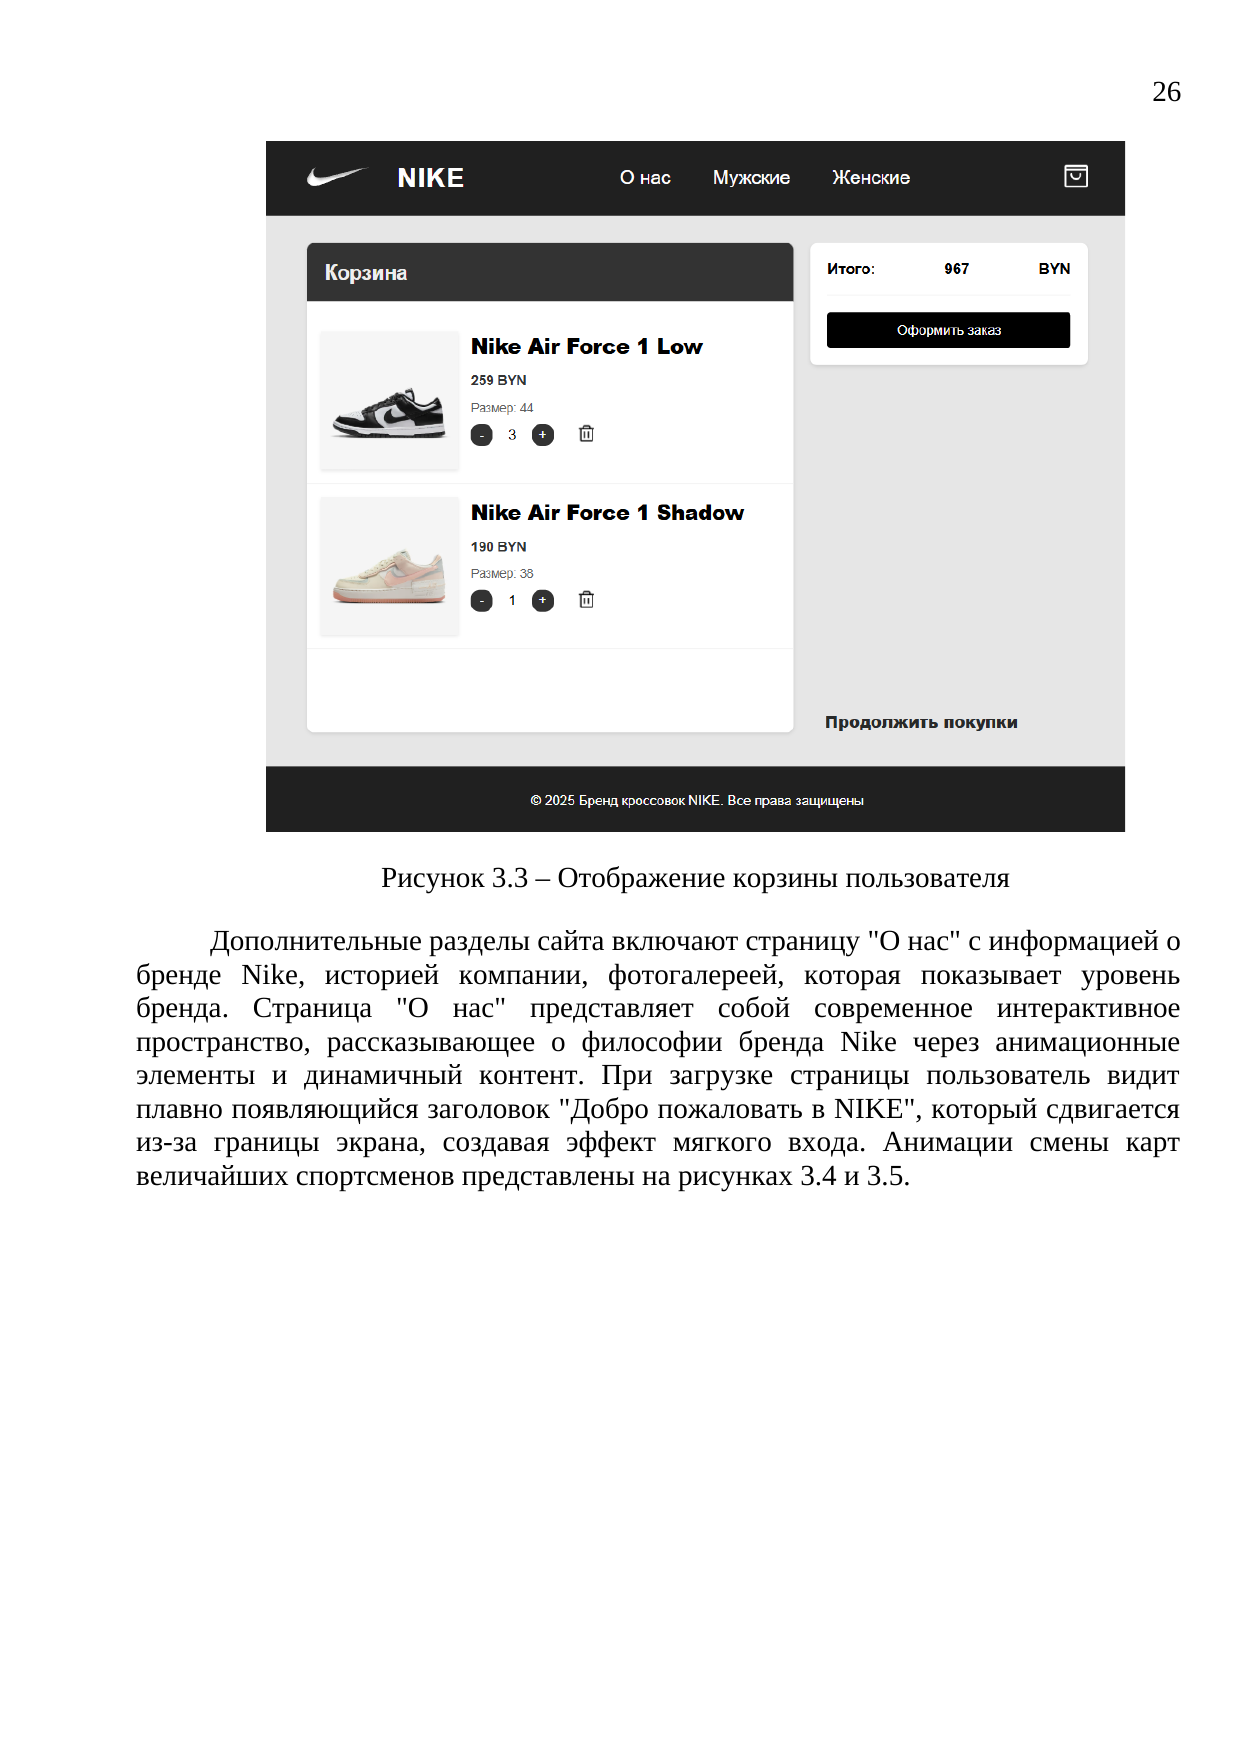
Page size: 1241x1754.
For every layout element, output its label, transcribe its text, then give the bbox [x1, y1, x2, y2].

text Рисунок 3.3 – Отображение корзины пользователя [136, 861, 1181, 894]
picture [266, 141, 1125, 832]
text Дополнительные разделы сайта включают страницу "О нас" с информацией о бренде Nike, историей компании, фотогалереей, которая показывает уровень бренда. Страница "О нас" представляет собой современное интерактивное пространство, рассказывающее о философии бренда Nike через анимационные элементы и динамичный контент. При загрузке страницы пользователь видит плавно появляющийся заголовок "Добро пожаловать в NIKE", который сдвигается из-за границы экрана, создавая эффект мягкого входа. Анимации смены карт величайших спортсменов представлены на рисунках 3.4 и 3.5. [136, 923, 1181, 1192]
